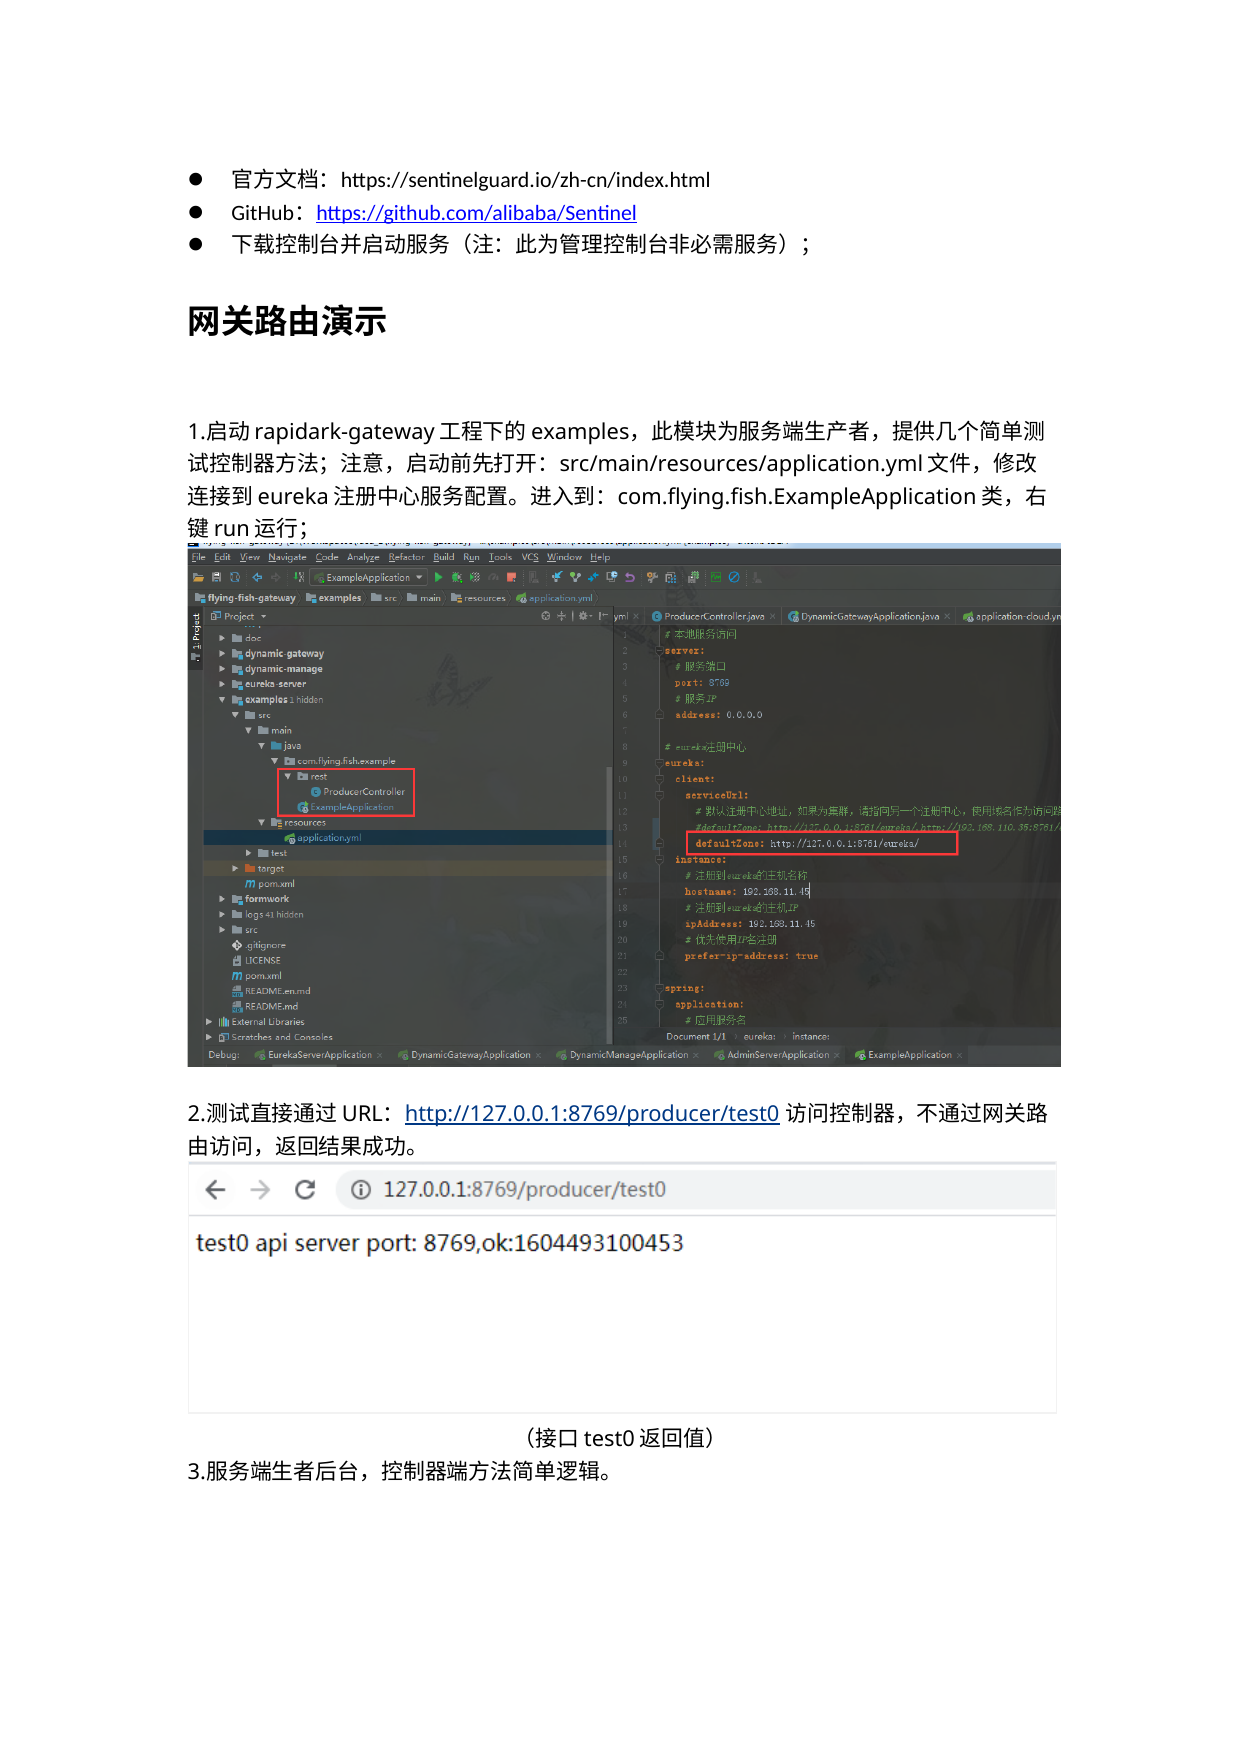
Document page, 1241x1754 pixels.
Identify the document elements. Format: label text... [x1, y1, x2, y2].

picture [189, 1162, 1056, 1412]
text 1.启动rapidark-gateway工程下的examples，此模块为服务端生产者，提供几个简单测试控制器方法；注意，启动前先打开：src/main/resources/application.yml文件，修改连接到eureka注册中心服务配置。进入到：com.flying.fish.ExampleApplication类，右键run运行； [187, 413, 1053, 543]
list 官方文档：https://sentinelguard.io/zh-cn/index.html [187, 162, 1053, 194]
text 3.服务端生者后台，控制器端方法简单逻辑。 [187, 1453, 1053, 1486]
picture [187, 543, 1061, 1067]
list 下载控制台并启动服务（注：此为管理控制台非必需服务）； [187, 227, 1053, 259]
text 2.测试直接通过URL：http://127.0.0.1:8769/producer/test0 访问控制器，不通过网关路由访问，返回结果成功。 [187, 1096, 1053, 1161]
list GitHub：https://github.com/alibaba/Sentinel [187, 194, 1053, 227]
text （接口test0返回值） [187, 1421, 1053, 1453]
subtitle 网关路由演示 [187, 287, 1053, 352]
